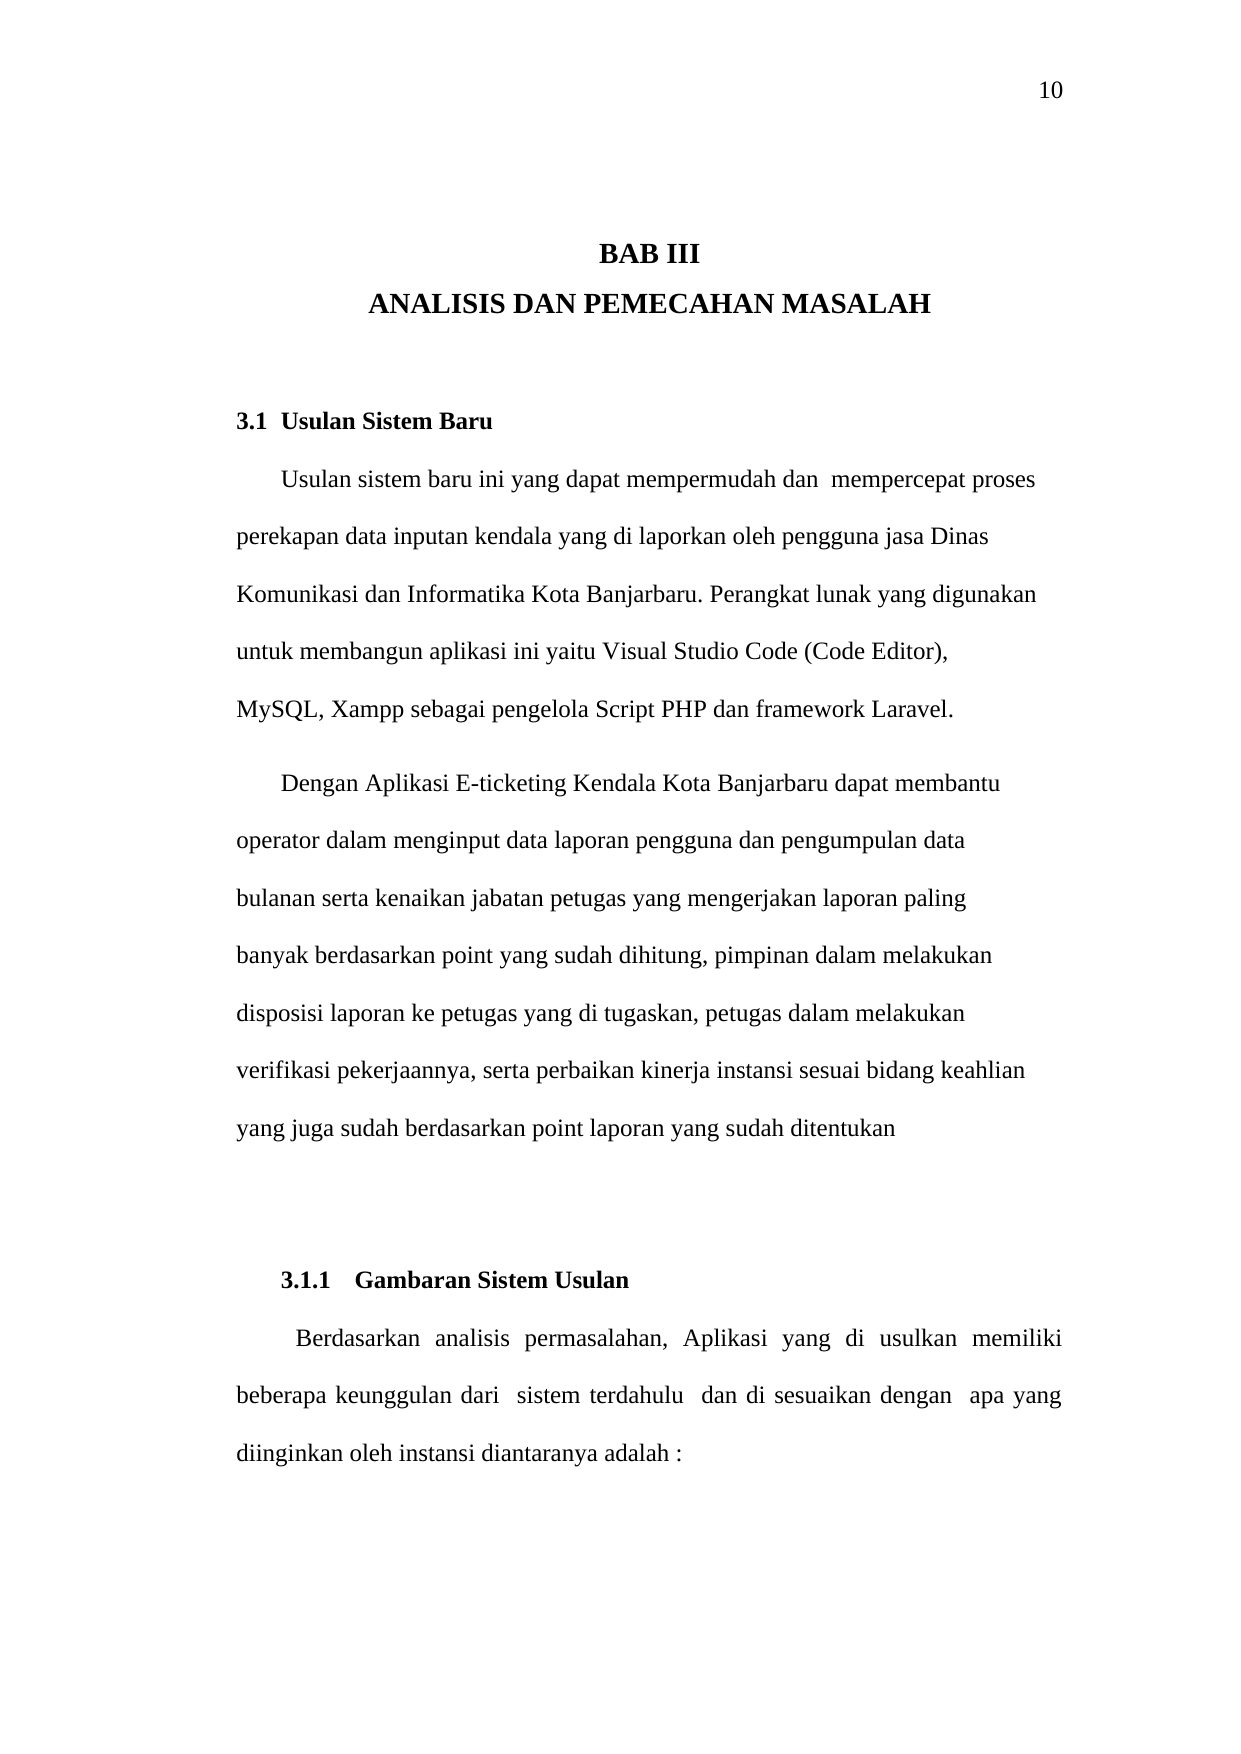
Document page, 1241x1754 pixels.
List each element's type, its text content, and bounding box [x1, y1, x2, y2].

text Berdasarkan analisis permasalahan, Aplikasi yang di usulkan memiliki beberapa keunggulan dari sistem terdahulu dan di sesuaikan dengan apa yang diinginkan oleh instansi diantaranya adalah : [236, 1323, 1063, 1467]
subtitle Usulan Sistem Baru [236, 406, 1063, 435]
subtitle Gambaran Sistem Usulan [281, 1266, 1063, 1294]
text BAB III ANALISIS DAN PEMECAHAN MASALAH [236, 236, 1063, 320]
text Usulan sistem baru ini yang dapat mempermudah dan mempercepat proses perekapan data inputan kendala yang di laporkan oleh pengguna jasa Dinas Komunikasi dan Informatika Kota Banjarbaru. Perangkat lunak yang digunakan untuk membangun aplikasi ini yaitu Visual Studio Code (Code Editor), MySQL, Xampp sebagai pengelola Script PHP dan framework Laravel. [236, 464, 1037, 723]
text Dengan Aplikasi E-ticketing Kendala Kota Banjarbaru dapat membantu operator dalam menginput data laporan pengguna dan pengumpulan data bulanan serta kenaikan jabatan petugas yang mengerjakan laporan paling banyak berdasarkan point yang sudah dihitung, pimpinan dalam melakukan disposisi laporan ke petugas yang di tugaskan, petugas dalam melakukan verifikasi pekerjaannya, serta perbaikan kinerja instansi sesuai bidang keahlian yang juga sudah berdasarkan point laporan yang sudah ditentukan [236, 768, 1039, 1142]
